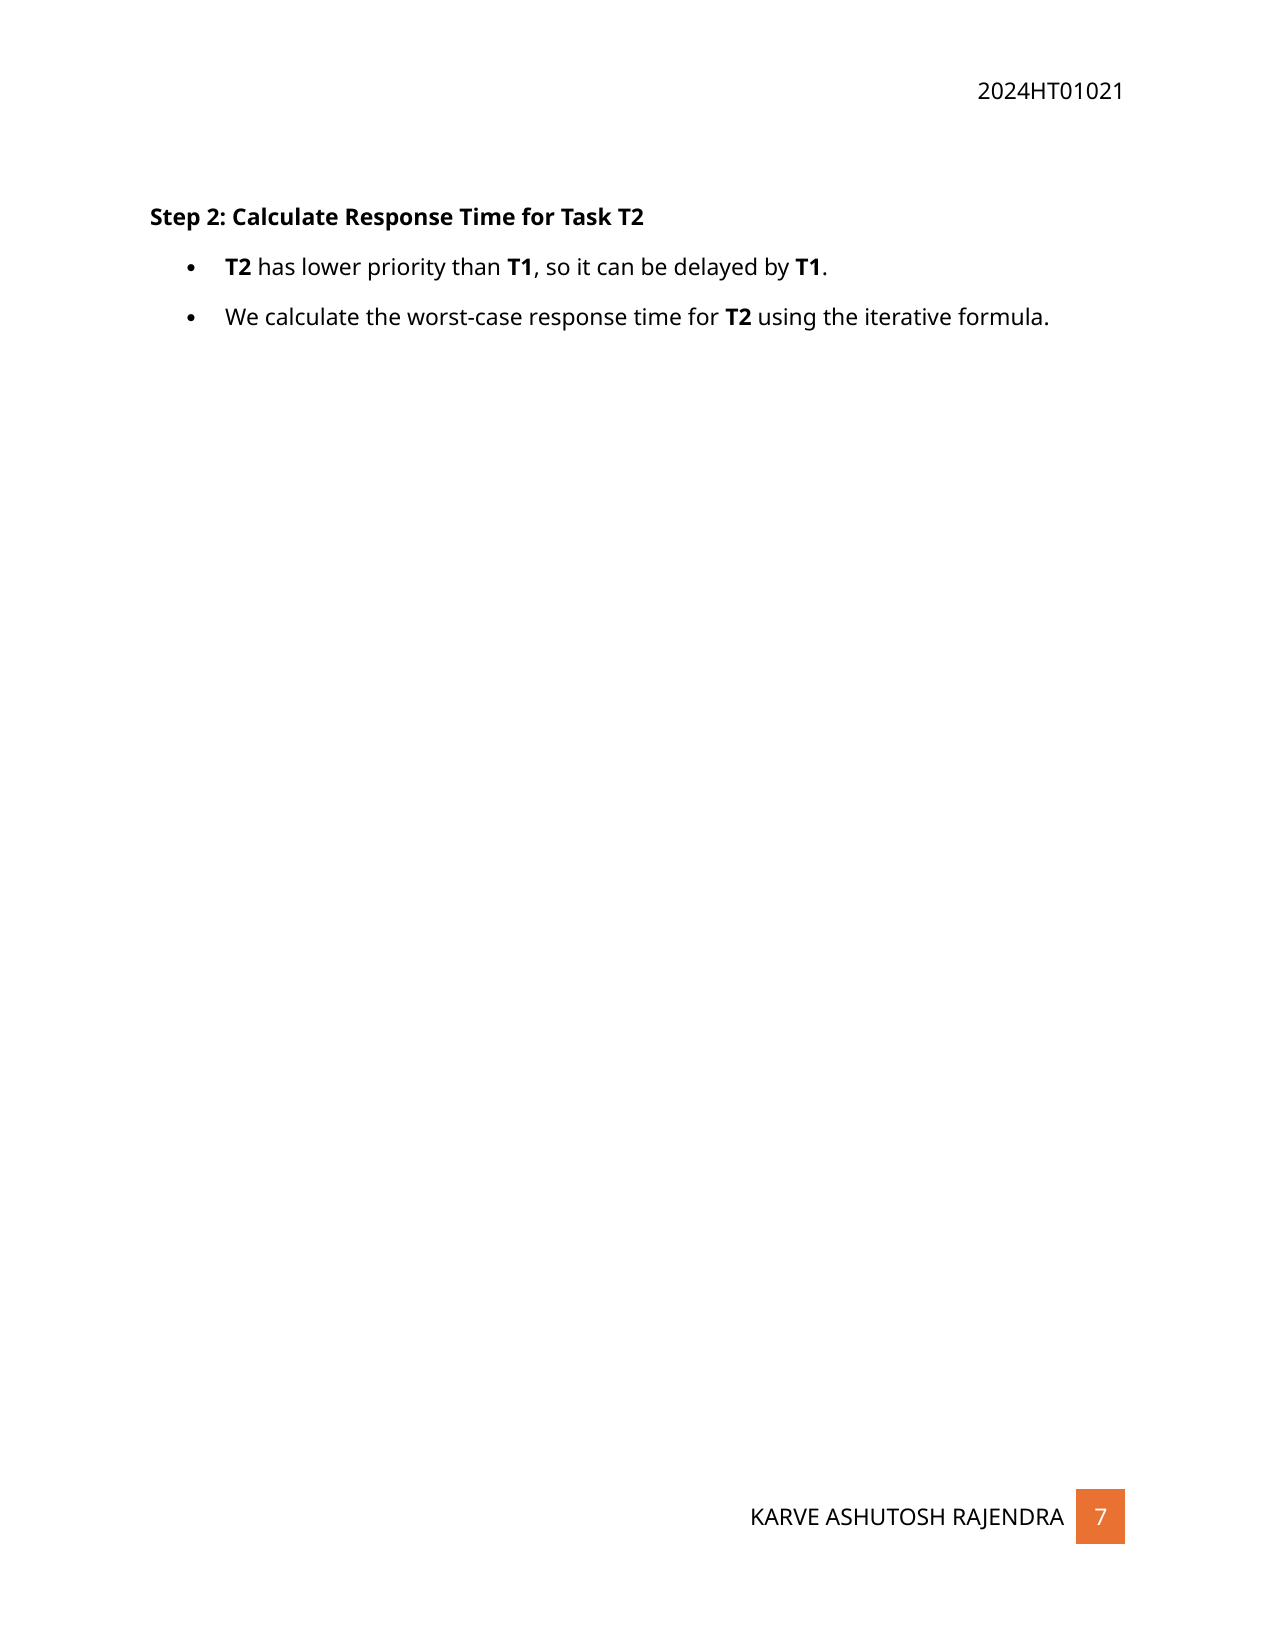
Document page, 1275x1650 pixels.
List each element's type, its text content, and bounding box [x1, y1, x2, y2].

list We calculate the worst-case response time for T2 using the iterative formula. [187, 301, 1125, 332]
text Step 2: Calculate Response Time for Task T2 [150, 200, 1125, 232]
list T2 has lower priority than T1, so it can be delayed by T1. [187, 251, 1125, 282]
